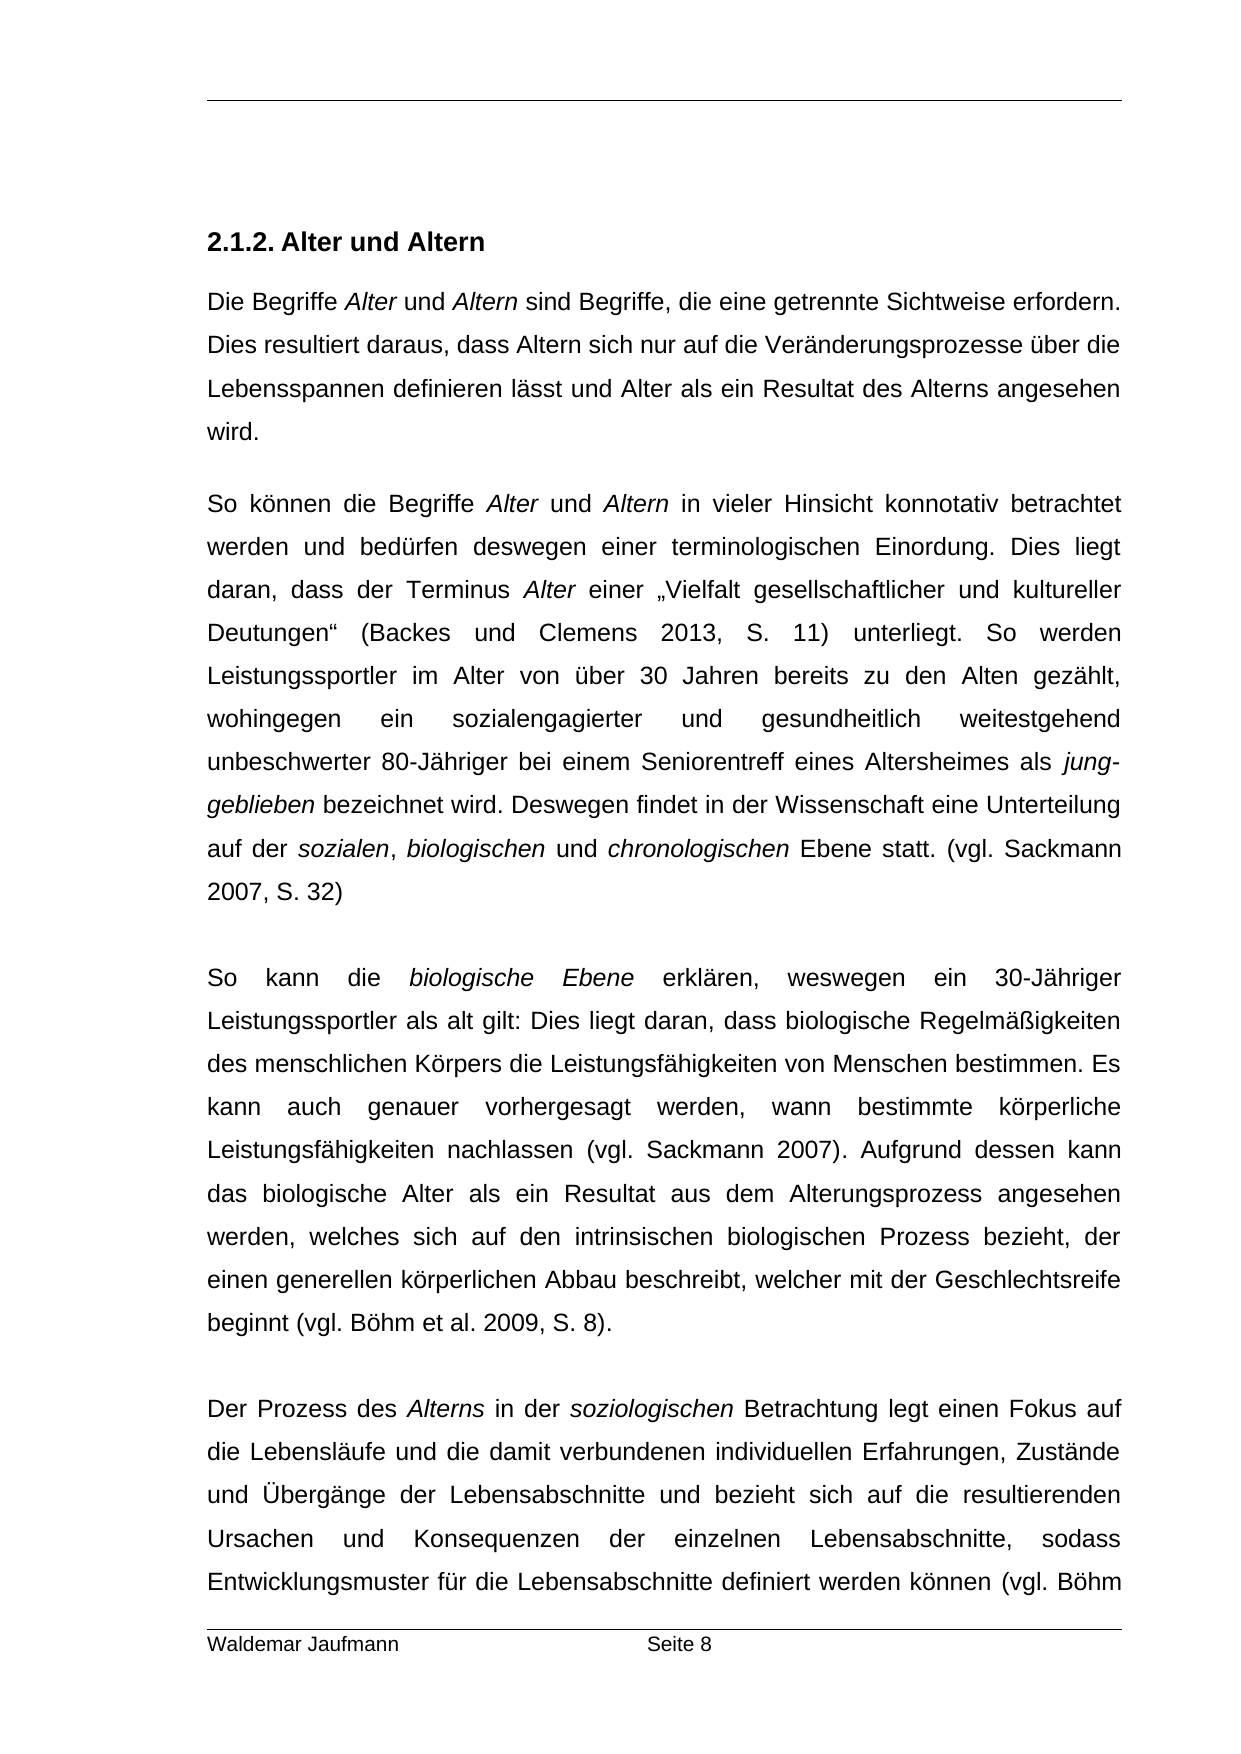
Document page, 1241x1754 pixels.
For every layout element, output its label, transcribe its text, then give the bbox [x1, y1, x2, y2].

text So können die Begriffe Alter und Altern in vieler Hinsicht konnotativ betrachtet werden und bedürfen deswegen einer terminologischen Einordung. Dies liegt daran, dass der Terminus Alter einer „Vielfalt gesellschaftlicher und kultureller Deutungen“ (Backes und Clemens 2013, S. 11) unterliegt. So werden Leistungssportler im Alter von über 30 Jahren bereits zu den Alten gezählt, wohingegen ein sozialengagierter und gesundheitlich weitestgehend unbeschwerter 80-Jähriger bei einem Seniorentreff eines Altersheimes als jung-geblieben bezeichnet wird. Deswegen findet in der Wissenschaft eine Unterteilung auf der sozialen, biologischen und chronologischen Ebene statt. (vgl. Sackmann 2007, S. 32) [207, 488, 1122, 905]
text So kann die biologische Ebene erklären, weswegen ein 30-Jähriger Leistungssportler als alt gilt: Dies liegt daran, dass biologische Regelmäßigkeiten des menschlichen Körpers die Leistungsfähigkeiten von Menschen bestimmen. Es kann auch genauer vorhergesagt werden, wann bestimmte körperliche Leistungsfähigkeiten nachlassen (vgl. Sackmann 2007). Aufgrund dessen kann das biologische Alter als ein Resultat aus dem Alterungsprozess angesehen werden, welches sich auf den intrinsischen biologischen Prozess bezieht, der einen generellen körperlichen Abbau beschreibt, welcher mit der Geschlechtsreife beginnt (vgl. Böhm et al. 2009, S. 8). [207, 963, 1122, 1337]
subtitle Alter und Altern [207, 225, 1122, 258]
text Die Begriffe Alter und Altern sind Begriffe, die eine getrennte Sichtweise erfordern. Dies resultiert daraus, dass Altern sich nur auf die Veränderungsprozesse über die Lebensspannen definieren lässt und Alter als ein Resultat des Alterns angesehen wird. [207, 287, 1122, 445]
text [207, 1394, 1122, 1595]
